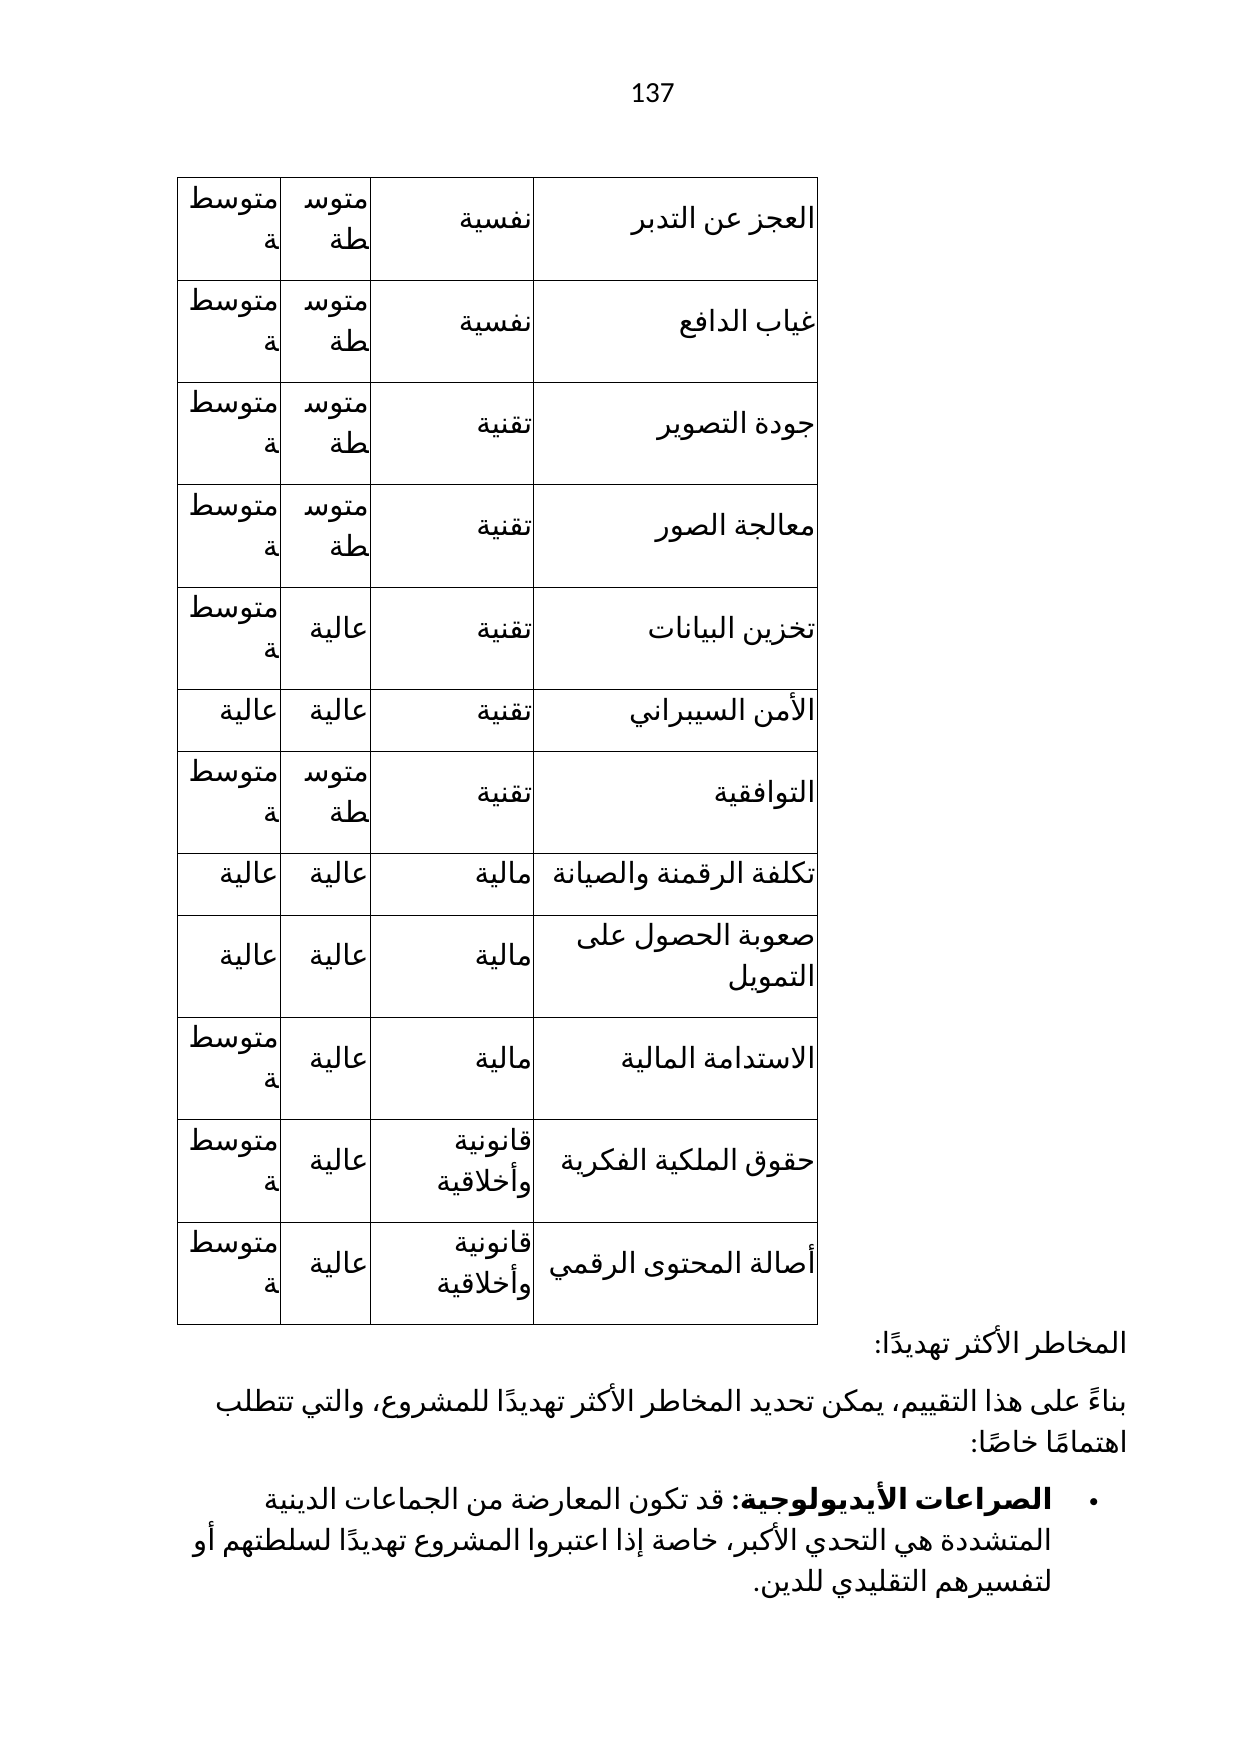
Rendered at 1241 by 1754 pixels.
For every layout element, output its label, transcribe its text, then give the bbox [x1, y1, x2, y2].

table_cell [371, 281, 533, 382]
text المخاطر الأكثر تهديدًا: [177, 1325, 1128, 1361]
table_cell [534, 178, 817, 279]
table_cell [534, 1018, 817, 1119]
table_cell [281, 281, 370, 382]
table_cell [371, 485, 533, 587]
text بناءً على هذا التقييم، يمكن تحديد المخاطر الأكثر تهديدًا للمشروع، والتي تتطلب اهتمامًا خاصًا: [177, 1383, 1128, 1459]
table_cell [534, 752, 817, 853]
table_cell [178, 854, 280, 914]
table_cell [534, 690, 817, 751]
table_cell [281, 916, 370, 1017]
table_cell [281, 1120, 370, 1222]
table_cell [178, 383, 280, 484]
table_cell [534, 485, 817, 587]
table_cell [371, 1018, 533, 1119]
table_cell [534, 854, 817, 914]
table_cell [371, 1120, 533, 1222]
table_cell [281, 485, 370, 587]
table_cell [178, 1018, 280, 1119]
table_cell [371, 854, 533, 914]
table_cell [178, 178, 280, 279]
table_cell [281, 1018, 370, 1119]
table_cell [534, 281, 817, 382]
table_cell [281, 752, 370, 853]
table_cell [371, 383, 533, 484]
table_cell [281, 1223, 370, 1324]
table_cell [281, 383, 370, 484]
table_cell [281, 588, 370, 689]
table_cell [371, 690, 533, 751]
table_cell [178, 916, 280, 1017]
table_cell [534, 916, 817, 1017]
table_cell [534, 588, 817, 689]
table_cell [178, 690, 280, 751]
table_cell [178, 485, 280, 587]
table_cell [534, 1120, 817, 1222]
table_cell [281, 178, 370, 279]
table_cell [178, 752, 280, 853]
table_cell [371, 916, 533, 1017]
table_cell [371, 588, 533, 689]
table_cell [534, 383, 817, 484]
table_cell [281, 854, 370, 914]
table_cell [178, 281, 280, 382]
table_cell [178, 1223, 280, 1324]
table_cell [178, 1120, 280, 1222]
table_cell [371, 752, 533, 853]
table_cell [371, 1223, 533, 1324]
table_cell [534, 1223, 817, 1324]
list الصراعات الأيديولوجية: قد تكون المعارضة من الجماعات الدينية المتشددة هي التحدي الأكبر، خاصة إذا اعتبروا المشروع تهديدًا لسلطتهم أو لتفسيرهم التقليدي للدين. [177, 1481, 1090, 1599]
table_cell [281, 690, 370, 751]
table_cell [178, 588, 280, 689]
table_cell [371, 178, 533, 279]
